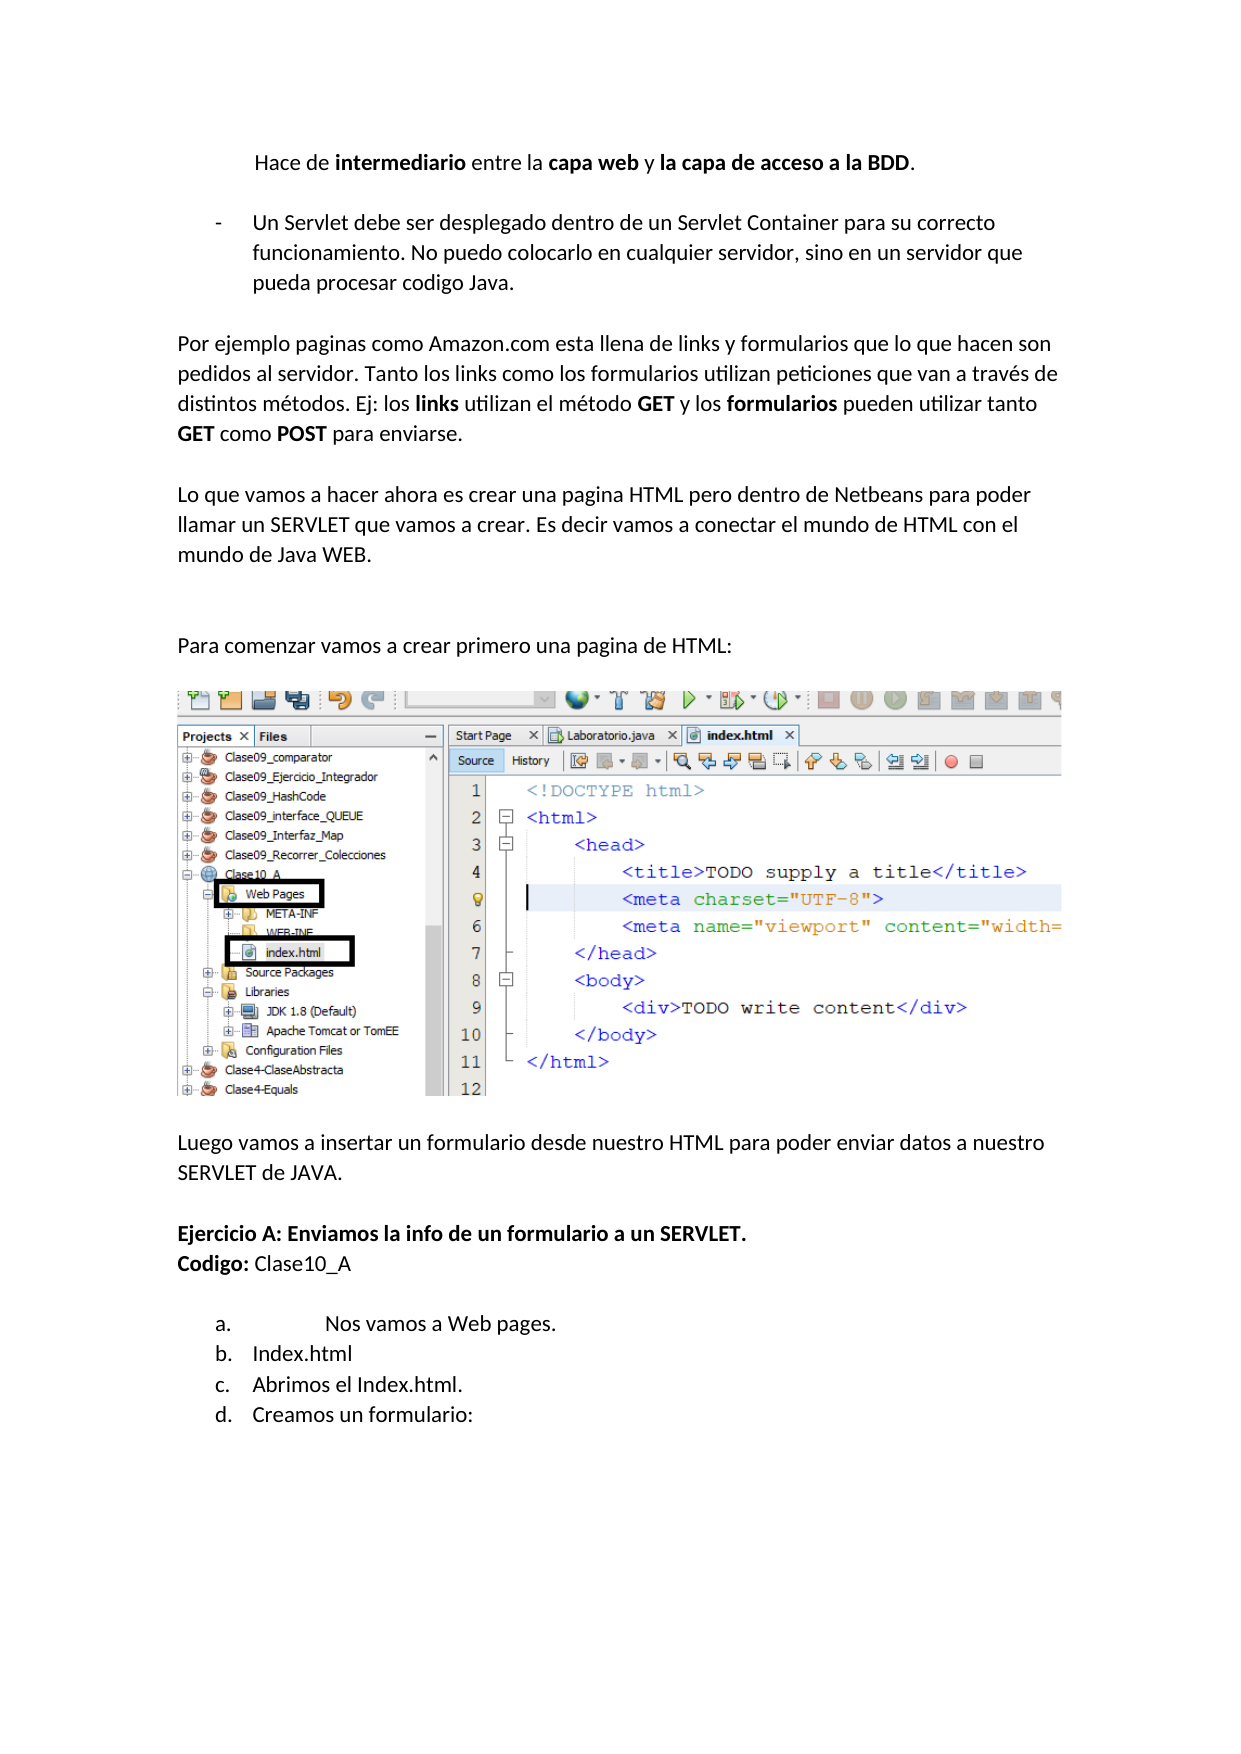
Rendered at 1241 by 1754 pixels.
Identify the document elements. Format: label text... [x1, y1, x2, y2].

picture [177, 691, 1062, 1096]
text Luego vamos a insertar un formulario desde nuestro HTML para poder enviar datos a nuestro SERVLET de JAVA. [177, 1128, 1063, 1186]
list Creamos un formulario: [215, 1400, 1063, 1428]
list Nos vamos a Web pages. [215, 1309, 1063, 1337]
text Por ejemplo paginas como Amazon.com esta llena de links y formularios que lo que hacen son pedidos al servidor. Tanto los links como los formularios utilizan peticiones que van a través de distintos métodos. Ej: los links utilizan el método GET y los formularios pueden utilizar tanto GET como POST para enviarse. [177, 329, 1063, 447]
list Abrimos el Index.html. [215, 1370, 1063, 1398]
text Hace de intermediario entre la capa web y la capa de acceso a la BDD. [177, 148, 1063, 176]
list Un Servlet debe ser desplegado dentro de un Servlet Container para su correcto funcionamiento. No puedo colocarlo en cualquier servidor, sino en un servidor que pueda procesar codigo Java. [215, 208, 1063, 296]
text Para comenzar vamos a crear primero una pagina de HTML: [177, 631, 1063, 659]
text Codigo: Clase10_A [177, 1249, 1063, 1277]
text Ejercicio A: Enviamos la info de un formulario a un SERVLET. [177, 1219, 1063, 1247]
text Lo que vamos a hacer ahora es crear una pagina HTML pero dentro de Netbeans para poder llamar un SERVLET que vamos a crear. Es decir vamos a conectar el mundo de HTML con el mundo de Java WEB. [177, 480, 1063, 568]
list Index.html [215, 1339, 1063, 1368]
